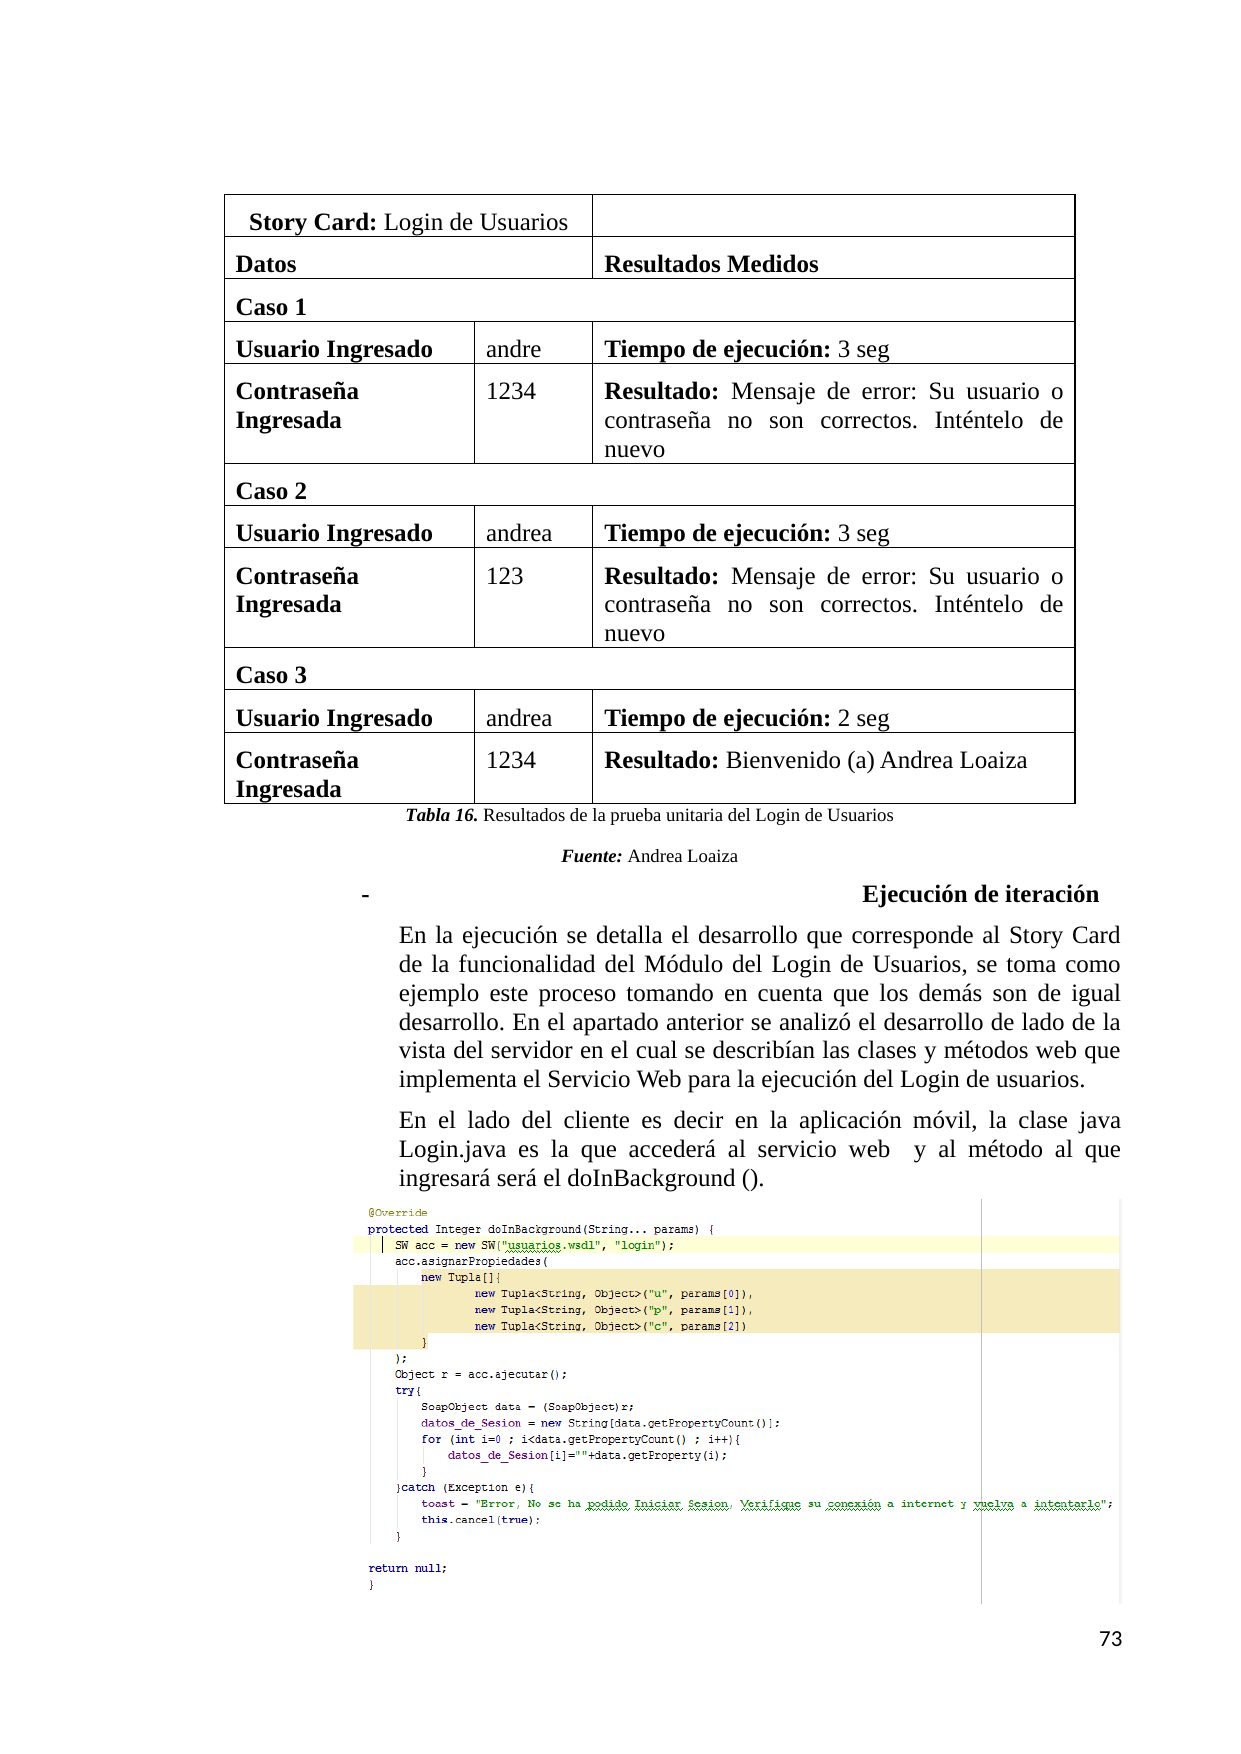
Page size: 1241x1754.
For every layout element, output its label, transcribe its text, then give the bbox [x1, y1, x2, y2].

table_cell Tiempo de ejecución: 3 seg [593, 506, 1074, 547]
table_cell Caso 2 [225, 464, 1074, 505]
table_cell Tiempo de ejecución: 2 seg [593, 690, 1074, 732]
table_cell Resultado: Bienvenido (a) Andrea Loaiza [593, 733, 1074, 803]
table_cell andre [475, 322, 592, 363]
table_header Story Card: Login de Usuarios [225, 195, 592, 236]
table_cell Usuario Ingresado [225, 690, 474, 732]
text Tabla 16. Resultados de la prueba unitaria del Login de Usuarios [177, 220, 1122, 825]
table_cell Tiempo de ejecución: 3 seg [593, 322, 1074, 363]
table_cell Usuario Ingresado [225, 506, 474, 547]
table_cell Caso 3 [225, 648, 1074, 689]
list Ejecución de iteración [361, 879, 1122, 908]
table_cell 123 [475, 548, 592, 647]
table_cell Usuario Ingresado [225, 322, 474, 363]
table_cell Caso 1 [225, 279, 1074, 321]
table_cell andrea [475, 690, 592, 732]
table_cell 1234 [475, 733, 592, 803]
table_cell Datos [225, 237, 592, 278]
table_cell Resultado: Mensaje de error: Su usuario o contraseña no son correctos. Inténtelo de nuevo [593, 364, 1074, 463]
table_cell Contraseña Ingresada [225, 548, 474, 647]
table_cell andrea [475, 506, 592, 547]
table_cell Resultado: Mensaje de error: Su usuario o contraseña no son correctos. Inténtelo de nuevo [593, 548, 1074, 647]
text En el lado del cliente es decir en la aplicación móvil, la clase java Login.java es la que accederá al servicio web y al método al que ingresará será el doInBackground (). [399, 1105, 1122, 1192]
table_header [593, 195, 1074, 236]
picture [353, 1199, 1123, 1604]
text En la ejecución se detalla el desarrollo que corresponde al Story Card de la funcionalidad del Módulo del Login de Usuarios, se toma como ejemplo este proceso tomando en cuenta que los demás son de igual desarrollo. En el apartado anterior se analizó el desarrollo de lado de la vista del servidor en el cual se describían las clases y métodos web que implementa el Servicio Web para la ejecución del Login de usuarios. [399, 920, 1122, 1093]
table_cell Contraseña Ingresada [225, 733, 474, 803]
table_cell 1234 [475, 364, 592, 463]
table_cell Resultados Medidos [593, 237, 1074, 278]
table_cell Contraseña Ingresada [225, 364, 474, 463]
